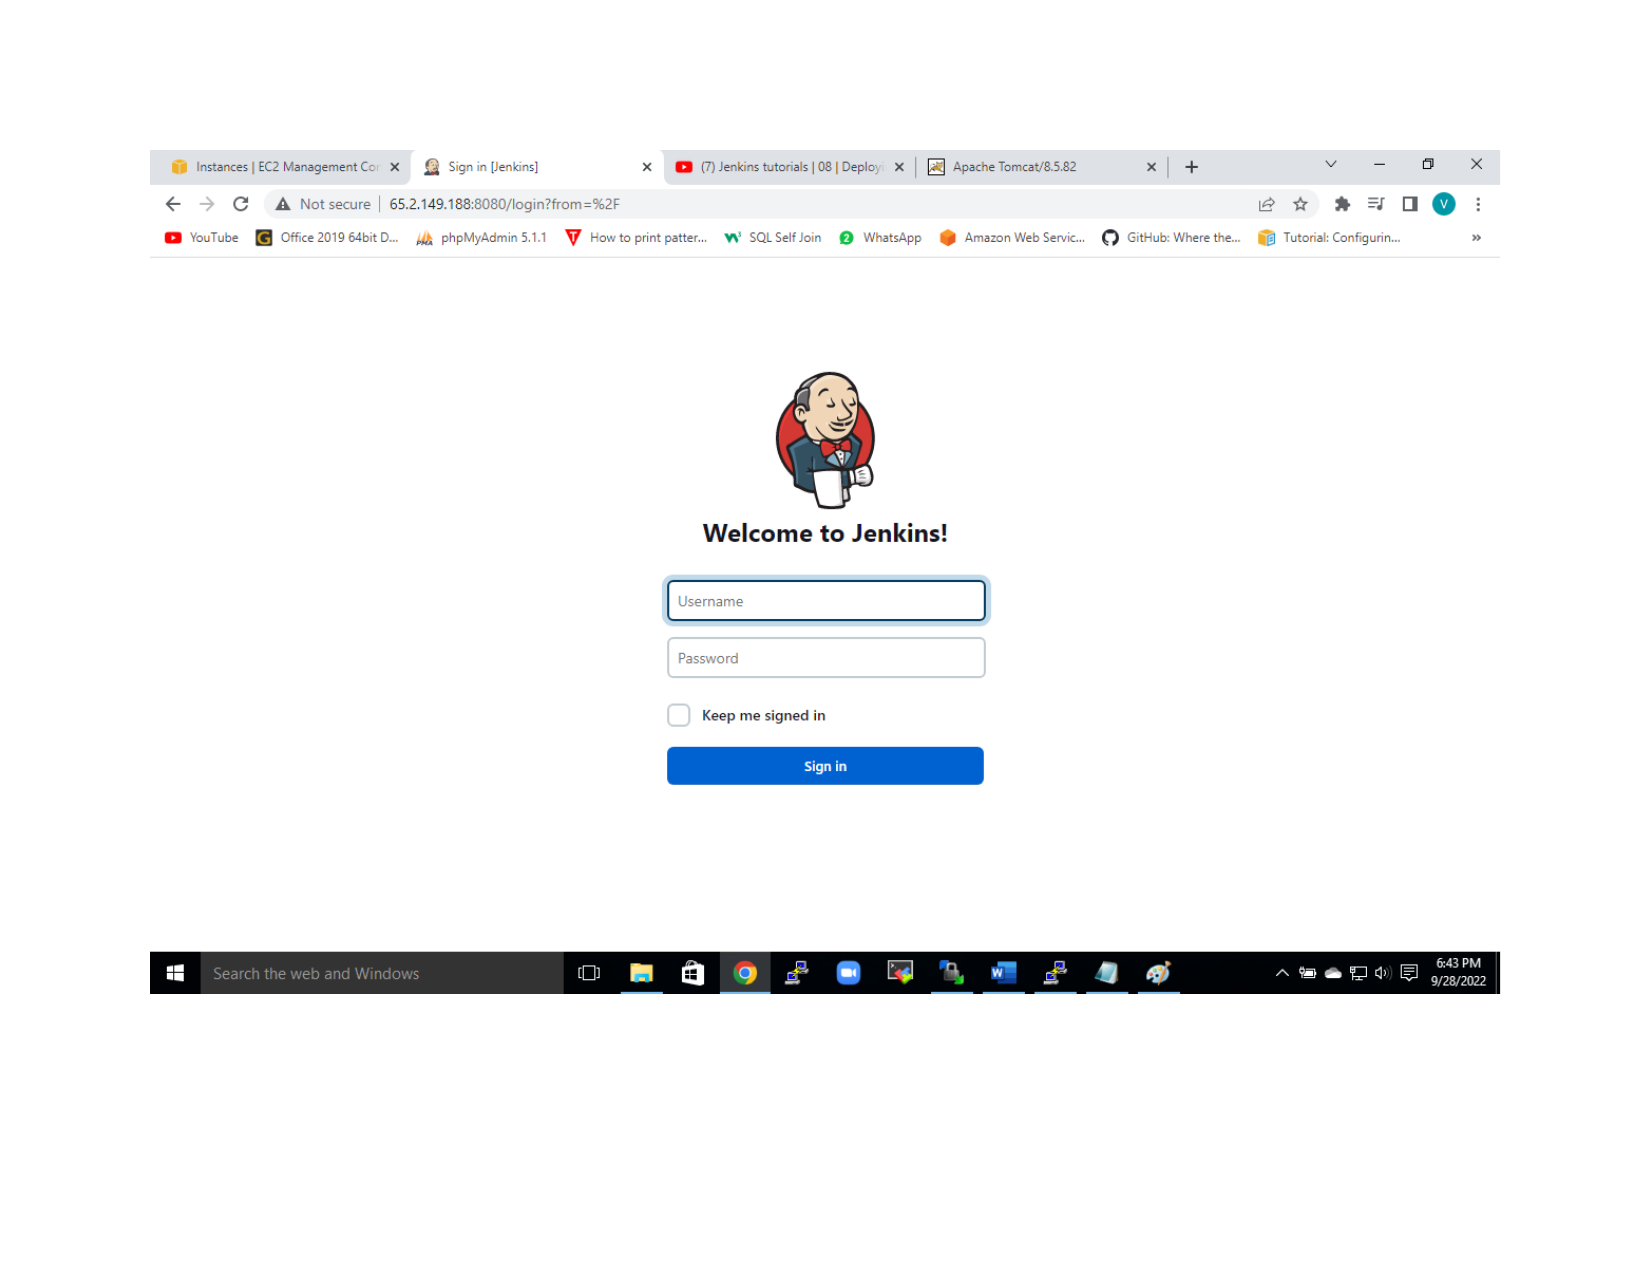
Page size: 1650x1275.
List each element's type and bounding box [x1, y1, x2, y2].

picture [150, 150, 1500, 994]
